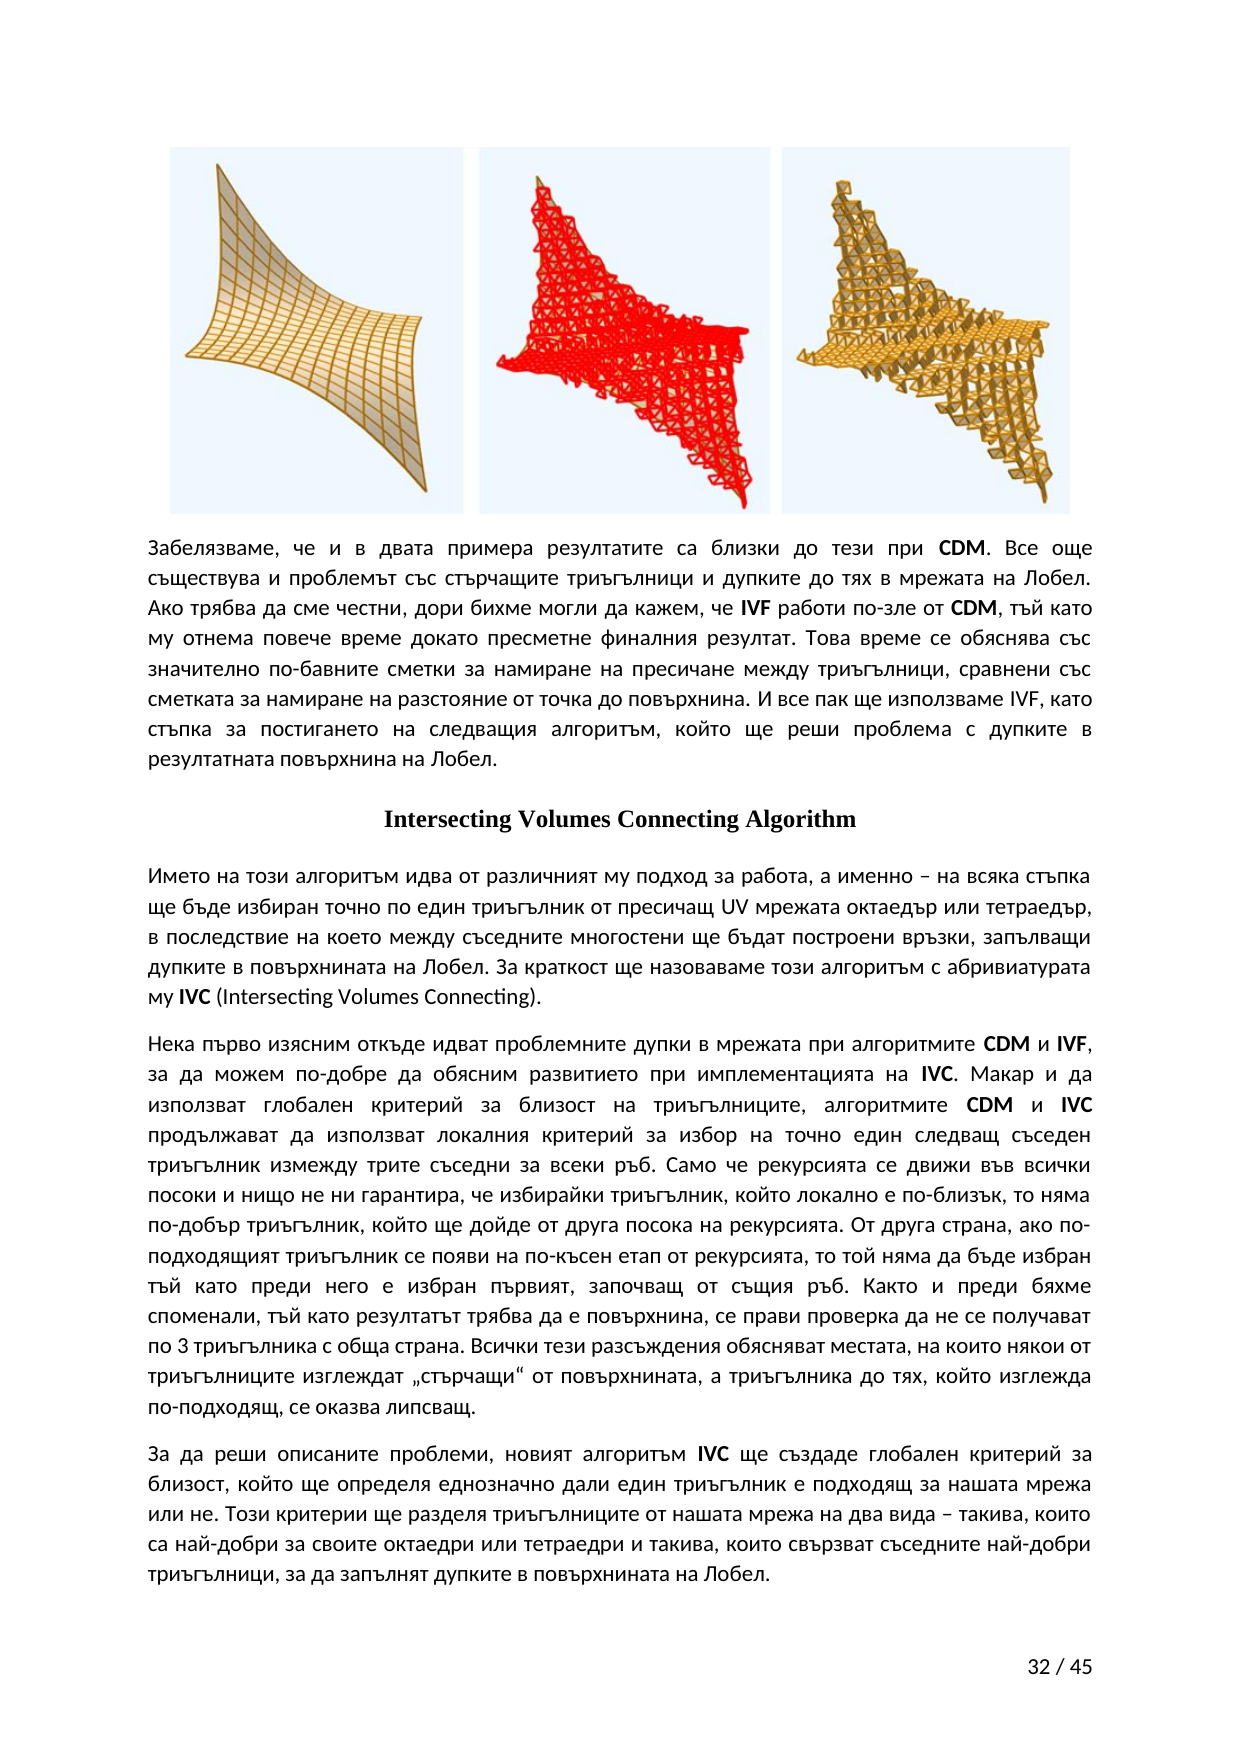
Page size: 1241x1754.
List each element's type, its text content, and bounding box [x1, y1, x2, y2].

text Нека първо изясним откъде идват проблемните дупки в мрежата при алгоритмите CDM и IVF, за да можем по-добре да обясним развитието при имплементацията на IVC. Макар и да използват глобален критерий за близост на триъгълниците, алгоритмите CDM и IVC продължават да използват локалния критерий за избор на точно един следващ съседен триъгълник измежду трите съседни за всеки ръб. Само че рекурсията се движи във всички посоки и нищо не ни гарантира, че избирайки триъгълник, който локално е по-близък, то няма по-добър триъгълник, който ще дойде от друга посока на рекурсията. От друга страна, ако по-подходящият триъгълник се появи на по-късен етап от рекурсията, то той няма да бъде избран тъй като преди него е избран първият, започващ от същия ръб. Както и преди бяхме споменали, тъй като резултатът трябва да е повърхнина, се прави проверка да не се получават по 3 триъгълника с обща страна. Всички тези разсъждения обясняват местата, на които някои от триъгълниците изглеждат „стърчащи“ от повърхнината, а триъгълника до тях, който изглежда по-подходящ, се оказва липсващ. [148, 1029, 1093, 1420]
text Забелязваме, че и в двата примера резултатите са близки до тези при CDM. Все още съществува и проблемът със стърчащите триъгълници и дупките до тях в мрежата на Лобел. Ако трябва да сме честни, дори бихме могли да кажем, че IVF работи по-зле от CDM, тъй като му отнема повече време докато пресметне финалния резултат. Това време се обяснява със значително по-бавните сметки за намиране на пресичане между триъгълници, сравнени със сметката за намиране на разстояние от точка до повърхнина. И все пак ще използваме IVF, като стъпка за постигането на следващия алгоритъм, който ще реши проблема с дупките в резултатната повърхнина на Лобел. [148, 533, 1093, 772]
text За да реши описаните проблеми, новият алгоритъм IVC ще създаде глобален критерий за близост, който ще определя еднозначно дали един триъгълник е подходящ за нашата мрежа или не. Този критерии ще разделя триъгълниците от нашата мрежа на два вида – такива, които са най-добри за своите октаедри или тетраедри и такива, които свързват съседните най-добри триъгълници, за да запълнят дупките в повърхнината на Лобел. [148, 1439, 1093, 1587]
picture [170, 147, 1070, 514]
text Името на този алгоритъм идва от различният му подход за работа, а именно – на всяка стъпка ще бъде избиран точно по един триъгълник от пресичащ UV мрежата октаедър или тетраедър, в последствие на което между съседните многостени ще бъдат построени връзки, запълващи дупките в повърхнината на Лобел. За краткост ще назоваваме този алгоритъм с абривиатурата му IVC (Intersecting Volumes Connecting). [148, 862, 1093, 1010]
subtitle Intersecting Volumes Connecting Algorithm [148, 804, 1093, 832]
